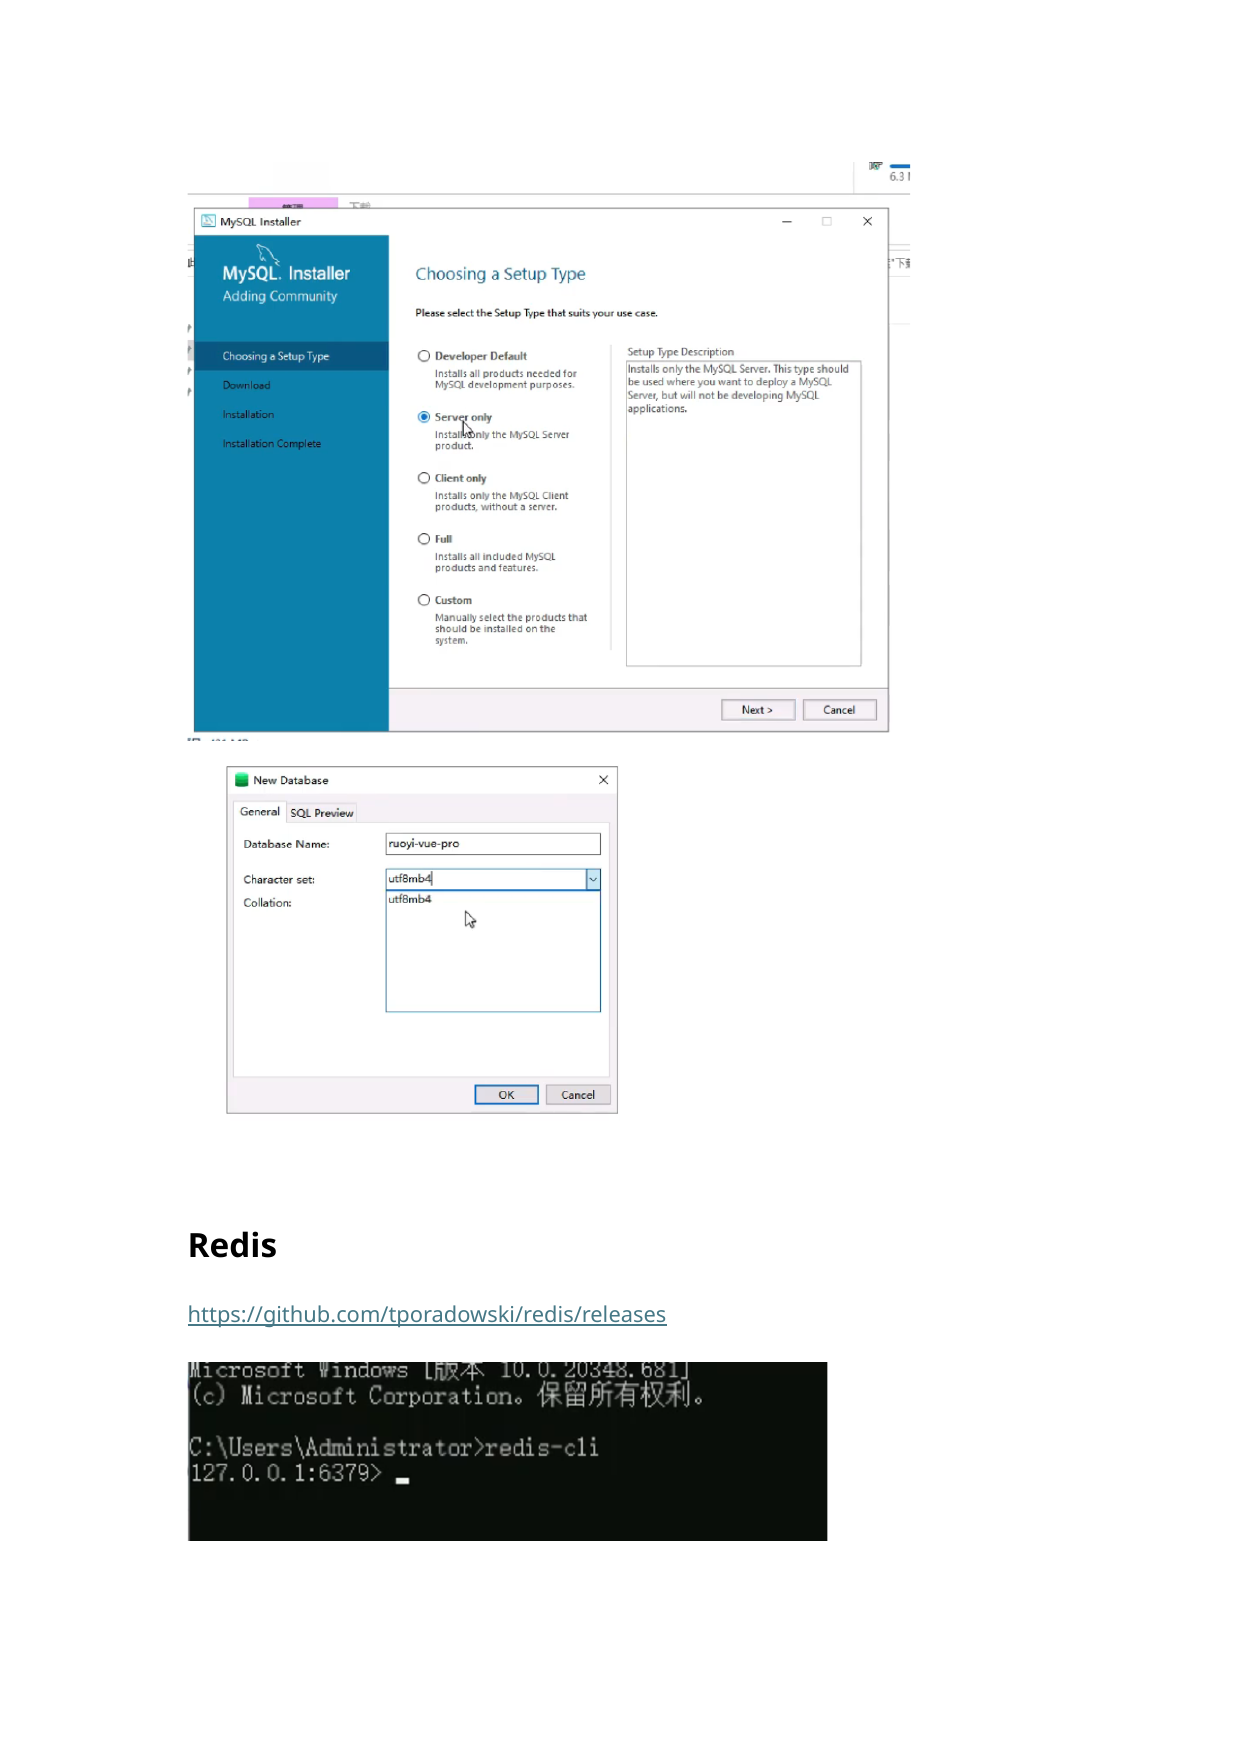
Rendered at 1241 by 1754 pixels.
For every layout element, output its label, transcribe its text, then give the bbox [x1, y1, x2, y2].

text https://github.com/tporadowski/redis/releases [187, 1298, 1053, 1330]
picture [187, 1362, 828, 1541]
subtitle Redis [187, 1212, 1053, 1277]
picture [187, 162, 911, 741]
picture [187, 747, 621, 1121]
